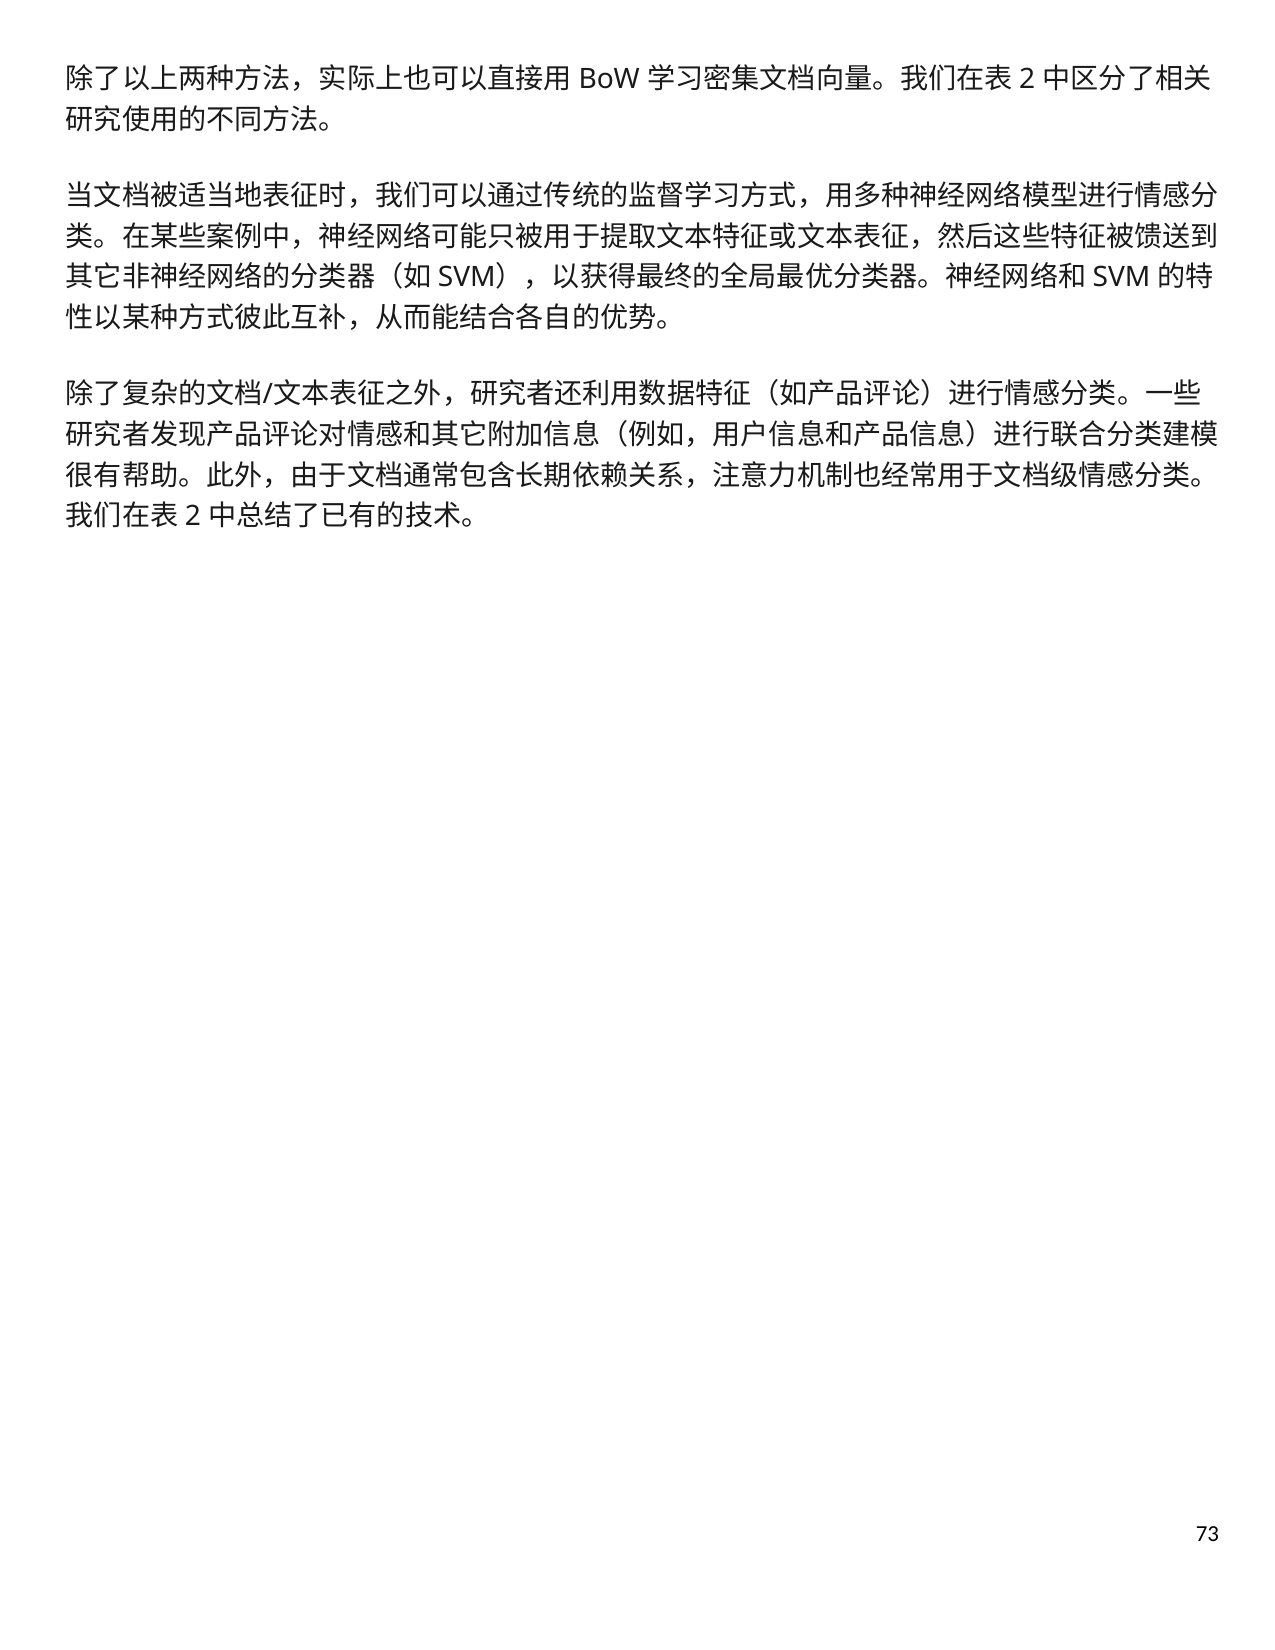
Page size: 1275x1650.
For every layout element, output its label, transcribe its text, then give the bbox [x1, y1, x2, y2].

text 除了复杂的文档/文本表征之外，研究者还利用数据特征（如产品评论）进行情感分类。一些研究者发现产品评论对情感和其它附加信息（例如，用户信息和产品信息）进行联合分类建模很有帮助。此外，由于文档通常包含长期依赖关系，注意力机制也经常用于文档级情感分类。我们在表 2 中总结了已有的技术。 [66, 371, 1219, 534]
text 当文档被适当地表征时，我们可以通过传统的监督学习方式，用多种神经网络模型进行情感分类。在某些案例中，神经网络可能只被用于提取文本特征或文本表征，然后这些特征被馈送到其它非神经网络的分类器（如 SVM），以获得最终的全局最优分类器。神经网络和 SVM 的特性以某种方式彼此互补，从而能结合各自的优势。 [66, 173, 1219, 336]
text 除了以上两种方法，实际上也可以直接用 BoW 学习密集文档向量。我们在表 2 中区分了相关研究使用的不同方法。 [66, 56, 1219, 138]
